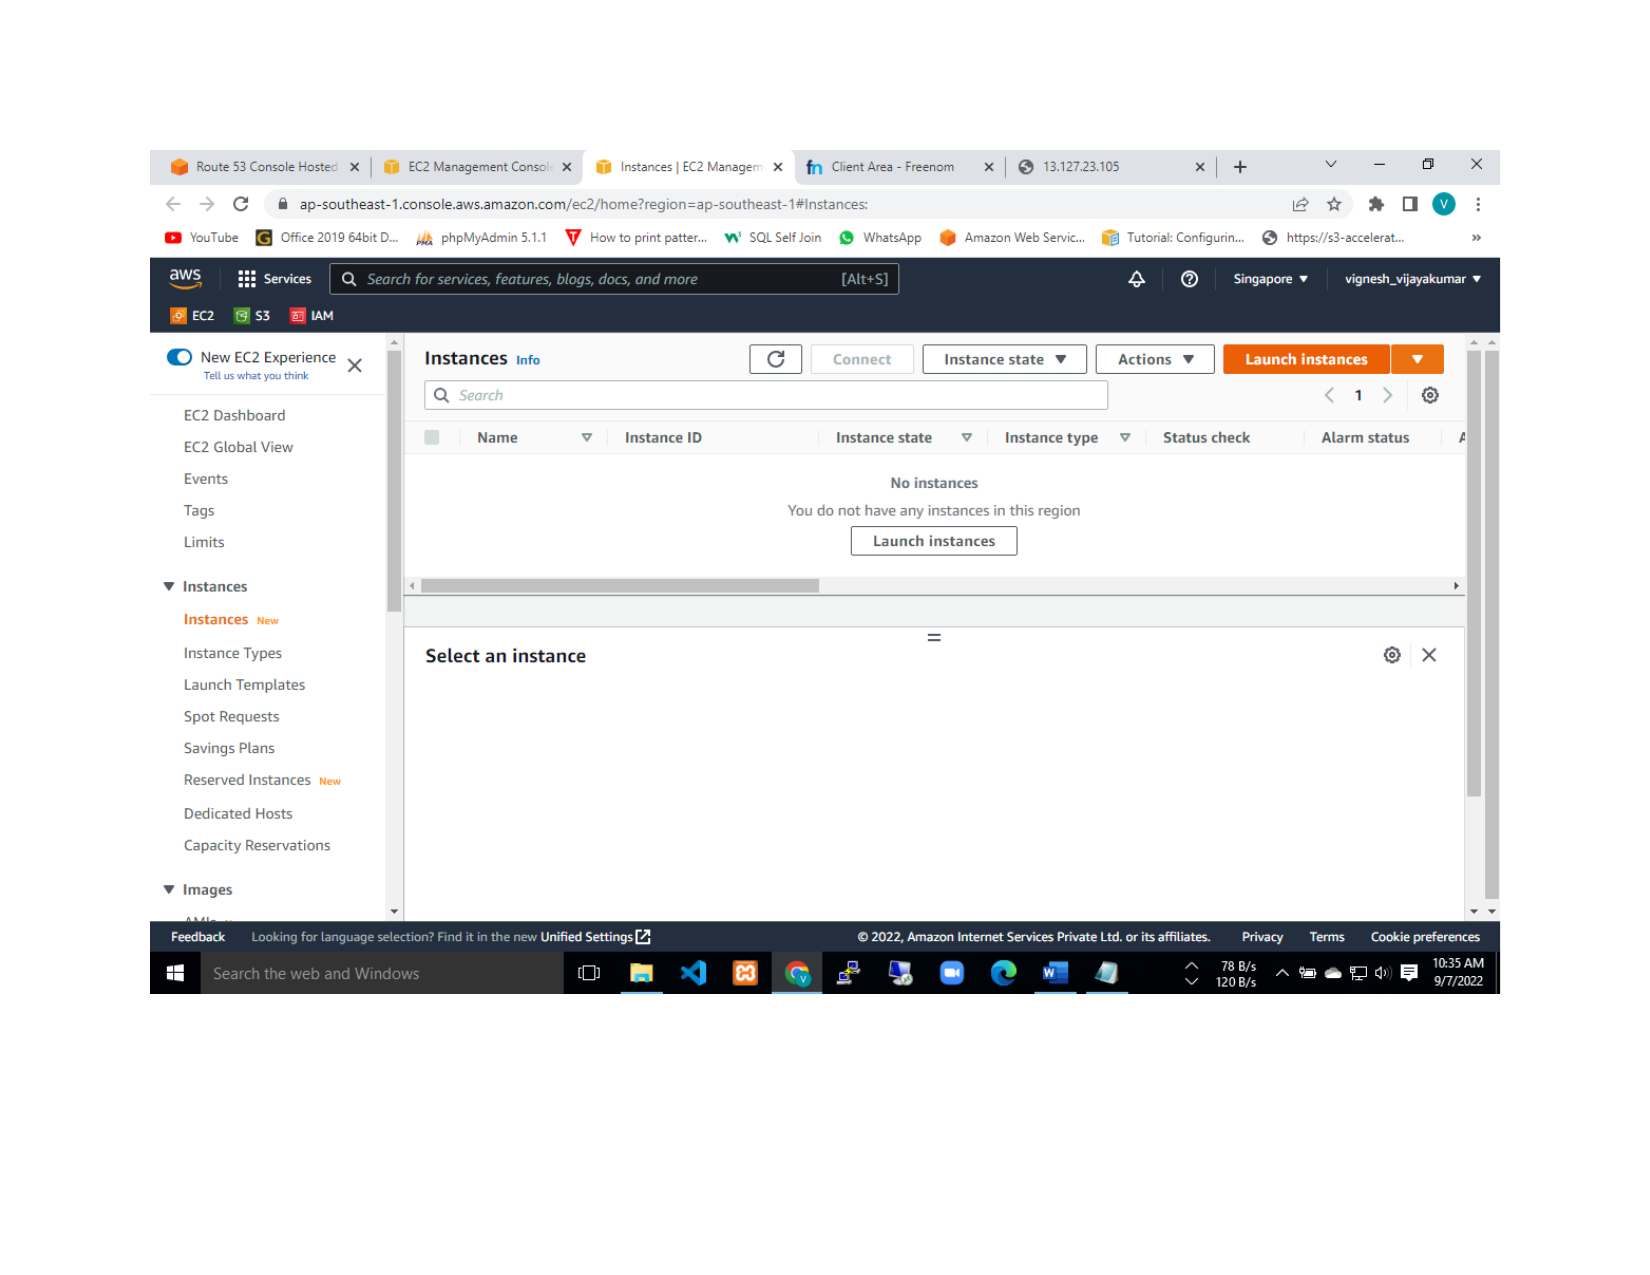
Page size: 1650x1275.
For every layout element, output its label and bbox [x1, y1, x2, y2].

picture [150, 150, 1500, 994]
